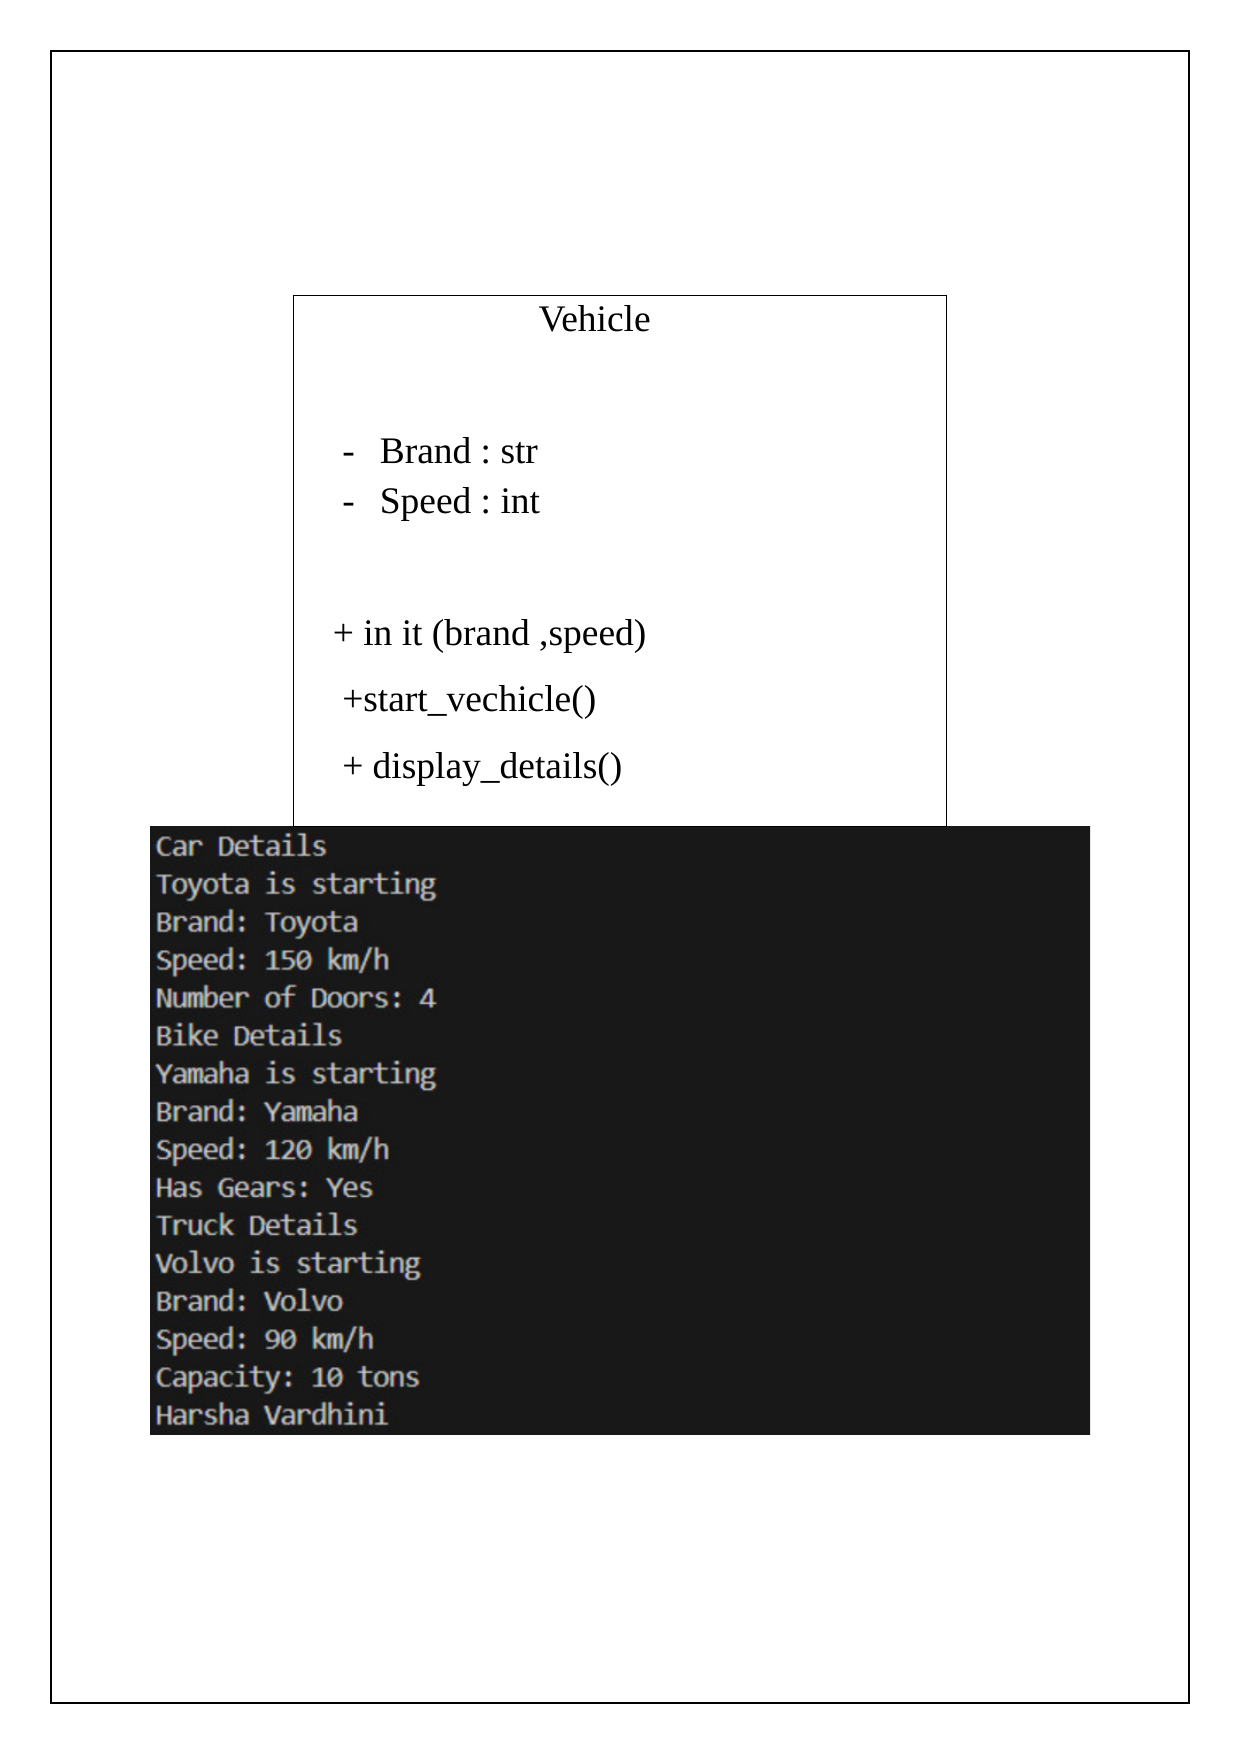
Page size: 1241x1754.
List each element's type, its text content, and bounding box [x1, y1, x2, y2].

picture [150, 826, 1091, 1435]
table_header Vehicle Brand : str Speed : int + in it (brand ,speed) +start_vechicle() + display_details() [294, 296, 946, 826]
